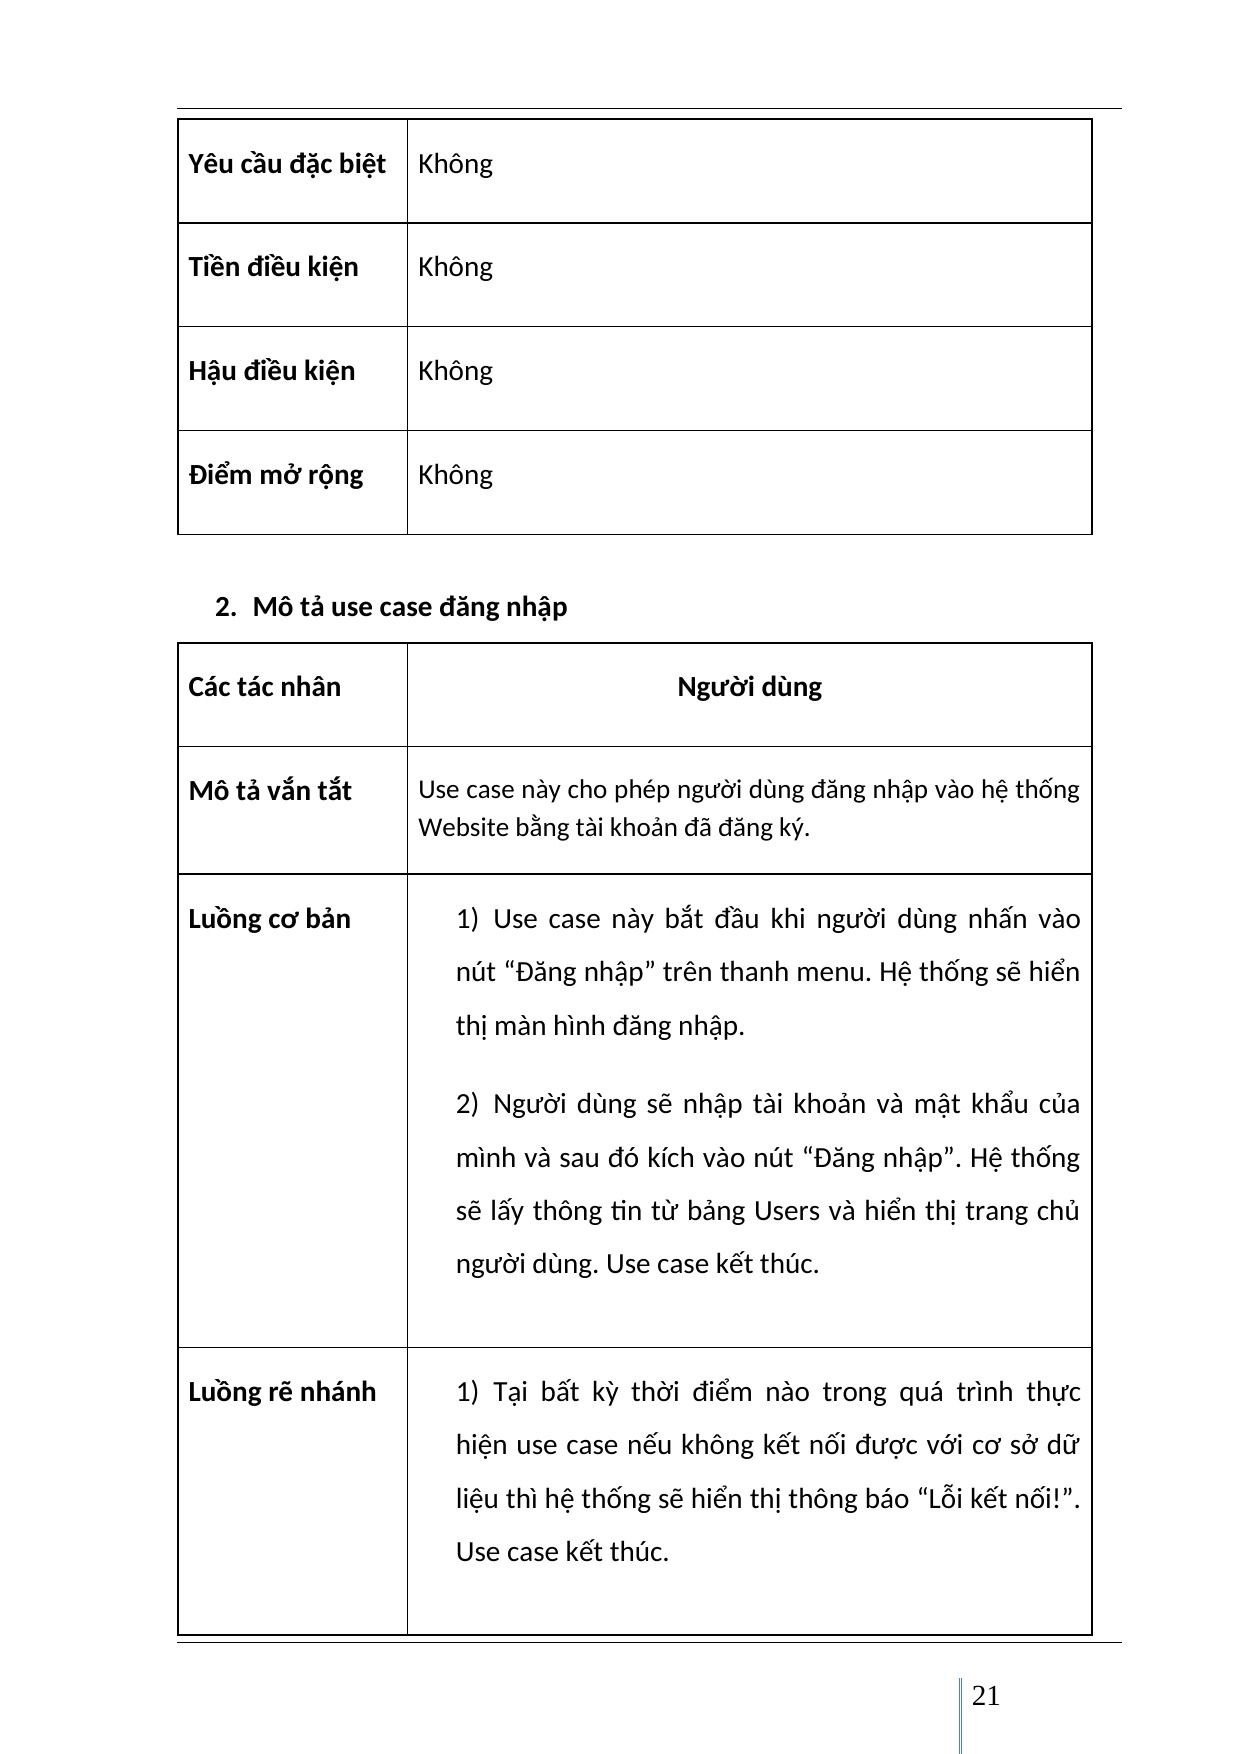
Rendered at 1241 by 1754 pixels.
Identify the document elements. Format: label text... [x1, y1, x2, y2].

table_cell Không [408, 431, 1091, 533]
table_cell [408, 1348, 1091, 1634]
table_cell Yêu cầu đặc biệt [179, 120, 407, 222]
table_header Người dùng [408, 644, 1091, 746]
list Mô tả use case đăng nhập [215, 588, 1122, 624]
table_cell Không [408, 327, 1091, 430]
table_cell Hậu điều kiện [179, 327, 407, 430]
table_cell Mô tả vắn tắt [179, 747, 407, 873]
table_cell 1) Use case này bắt đầu khi người dùng nhấn vào nút “Đăng nhập” trên thanh menu. Hệ thống sẽ hiển thị màn hình đăng nhập. 2) Người dùng sẽ nhập tài khoản và mật khẩu của mình và sau đó kích vào nút “Đăng nhập”. Hệ thống sẽ lấy thông tin từ bảng Users và hiển thị trang chủ người dùng. Use case kết thúc. [408, 875, 1091, 1346]
table_header Các tác nhân [179, 644, 407, 746]
table_cell Tiền điều kiện [179, 224, 407, 326]
table_cell Không [408, 224, 1091, 326]
table_cell Luồng cơ bản [179, 875, 407, 1346]
table_cell Use case này cho phép người dùng đăng nhập vào hệ thống Website bằng tài khoản đã đăng ký. [408, 747, 1091, 873]
table_cell Luồng rẽ nhánh [179, 1348, 407, 1634]
table_cell Không [408, 120, 1091, 222]
table_cell Điểm mở rộng [179, 431, 407, 533]
